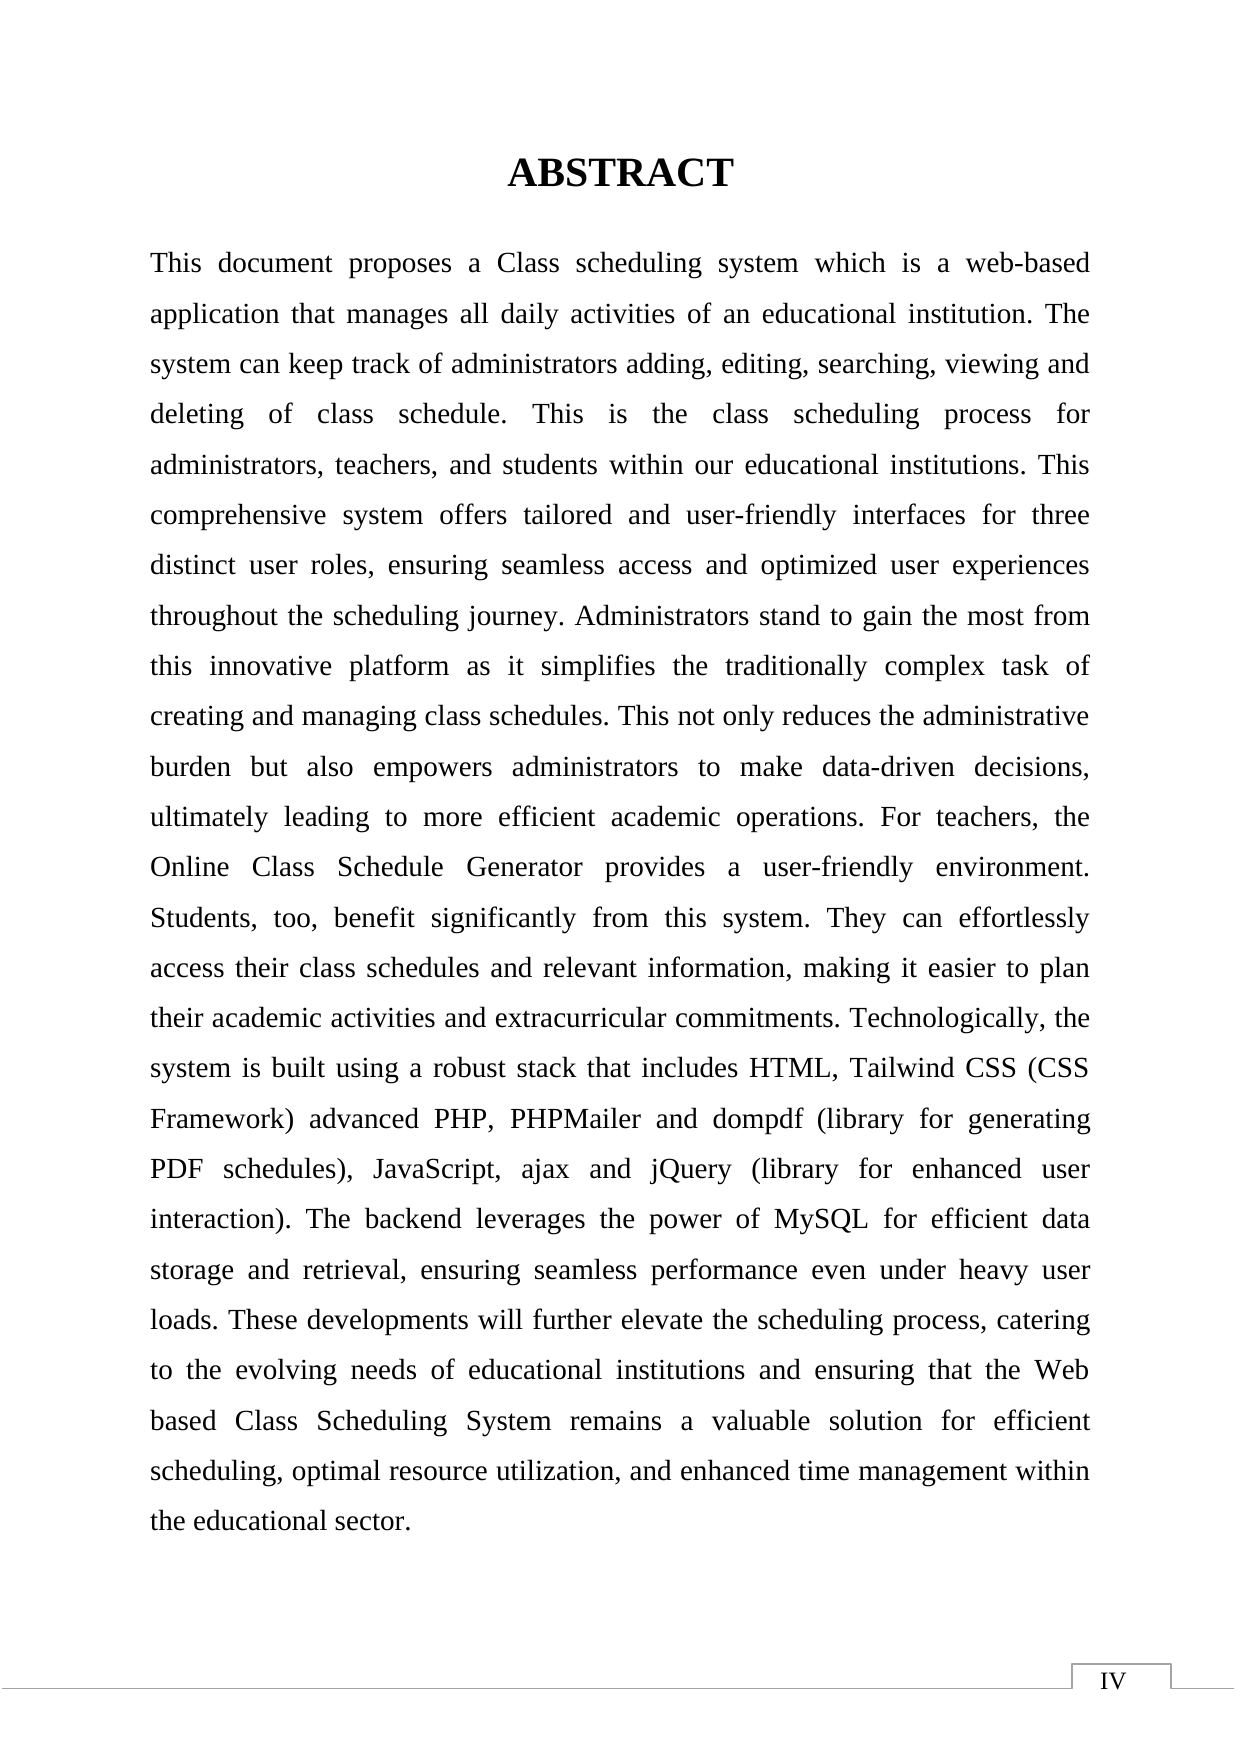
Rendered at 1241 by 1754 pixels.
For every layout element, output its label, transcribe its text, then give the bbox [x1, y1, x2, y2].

text ABSTRACT [224, 148, 1017, 196]
text This document proposes a Class scheduling system which is a web-based application that manages all daily activities of an educational institution. The system can keep track of administrators adding, editing, searching, viewing and deleting of class schedule. This is the class scheduling process for administrators, teachers, and students within our educational institutions. This comprehensive system offers tailored and user-friendly interfaces for three distinct user roles, ensuring seamless access and optimized user experiences throughout the scheduling journey. Administrators stand to gain the most from this innovative platform as it simplifies the traditionally complex task of creating and managing class schedules. This not only reduces the administrative burden but also empowers administrators to make data-driven decisions, ultimately leading to more efficient academic operations. For teachers, the Online Class Schedule Generator provides a user-friendly environment. Students, too, benefit significantly from this system. They can effortlessly access their class schedules and relevant information, making it easier to plan their academic activities and extracurricular commitments. Technologically, the system is built using a robust stack that includes HTML, Tailwind CSS (CSS Framework) advanced PHP, PHPMailer and dompdf (library for generating PDF schedules), JavaScript, ajax and jQuery (library for enhanced user interaction). The backend leverages the power of MySQL for efficient data storage and retrieval, ensuring seamless performance even under heavy user loads. These developments will further elevate the scheduling process, catering to the evolving needs of educational institutions and ensuring that the Web based Class Scheduling System remains a valuable solution for efficient scheduling, optimal resource utilization, and enhanced time management within the educational sector. [150, 246, 1091, 1537]
